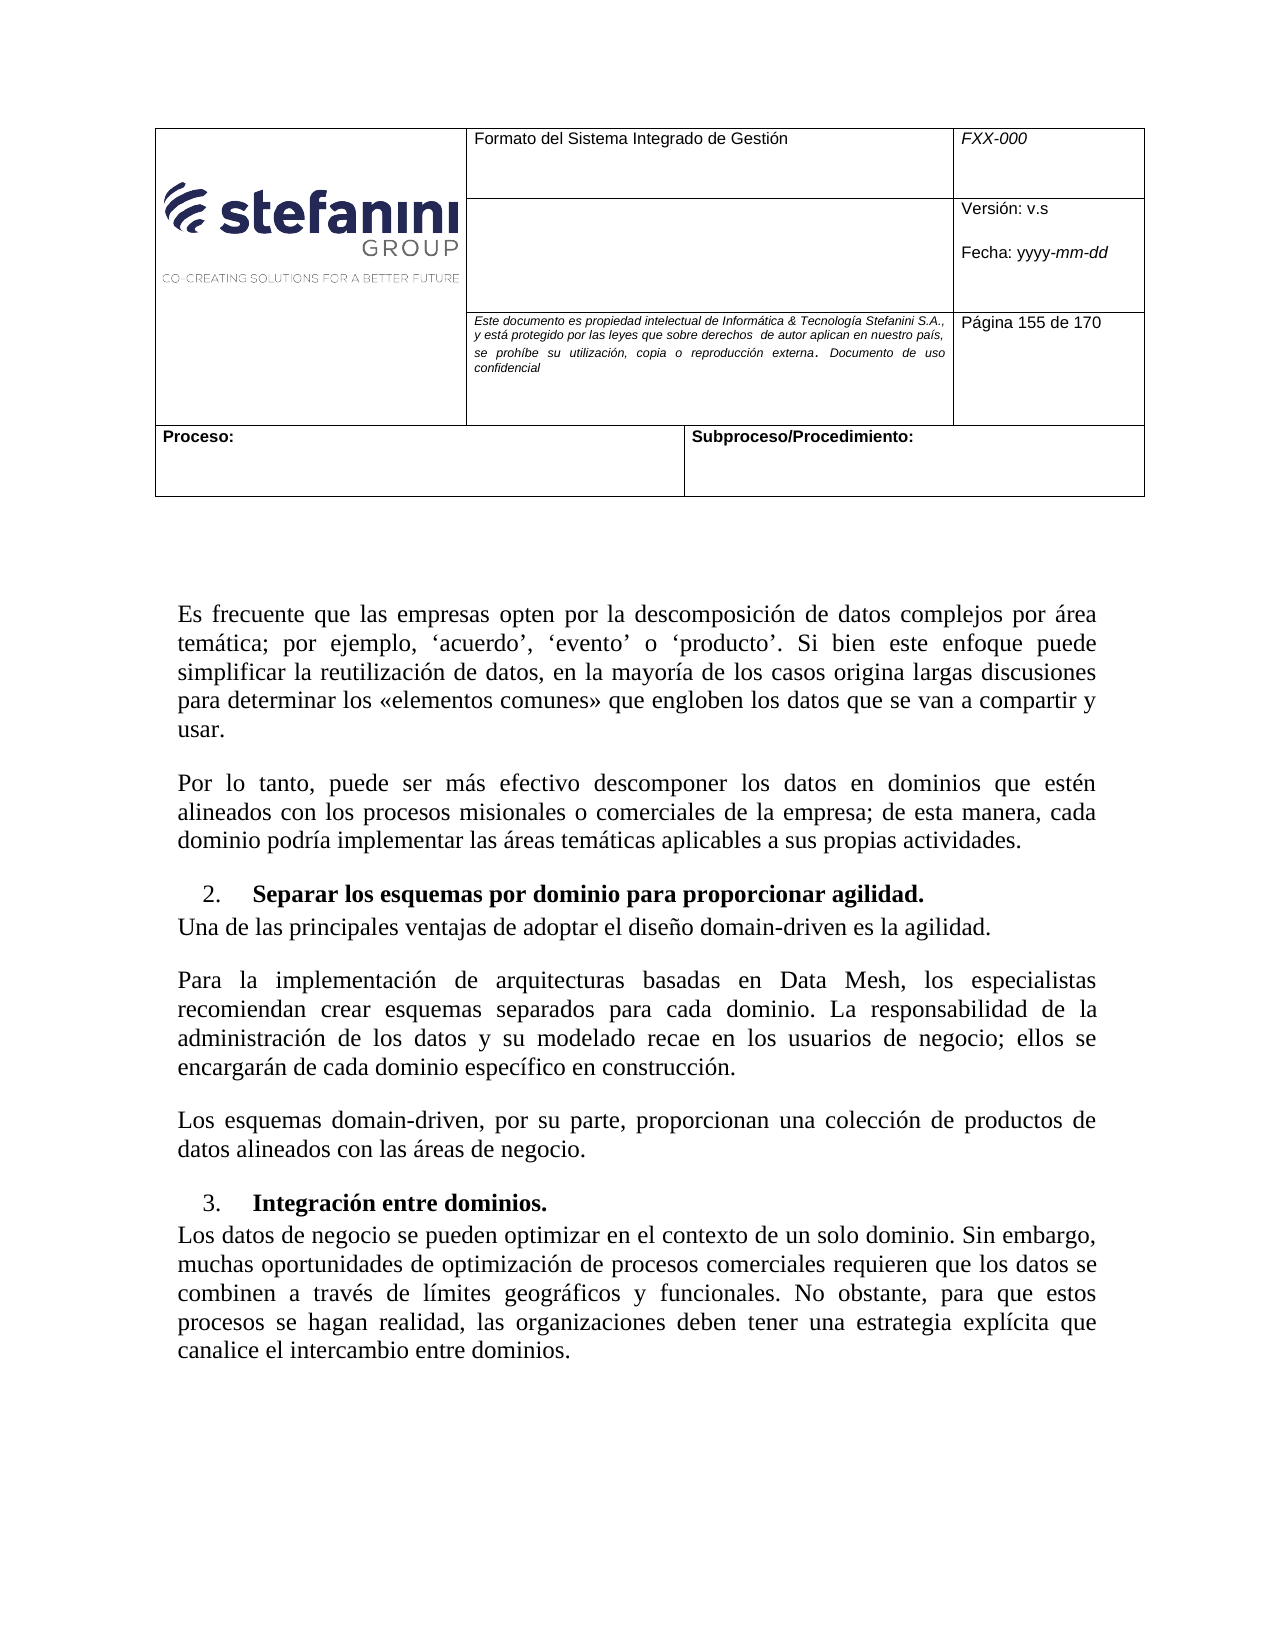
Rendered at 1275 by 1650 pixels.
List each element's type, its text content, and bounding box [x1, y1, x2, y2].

picture [162, 182, 460, 286]
text Por lo tanto, puede ser más efectivo descomponer los datos en dominios que estén alineados con los procesos misionales o comerciales de la empresa; de esta manera, cada dominio podría implementar las áreas temáticas aplicables a sus propias actividades. [177, 768, 1098, 854]
text Una de las principales ventajas de adoptar el diseño domain-driven es la agilidad. [177, 912, 1098, 941]
text Los esquemas domain-driven, por su parte, proporcionan una colección de productos de datos alineados con las áreas de negocio. [177, 1106, 1098, 1163]
text Es frecuente que las empresas opten por la descomposición de datos complejos por área temática; por ejemplo, ‘acuerdo’, ‘evento’ o ‘producto’. Si bien este enfoque puede simplificar la reutilización de datos, en la mayoría de los casos origina largas discusiones para determinar los «elementos comunes» que engloben los datos que se van a compartir y usar. [177, 599, 1098, 743]
text Para la implementación de arquitecturas basadas en Data Mesh, los especialistas recomiendan crear esquemas separados para cada dominio. La responsabilidad de la administración de los datos y su modelado recae en los usuarios de negocio; ellos se encargarán de cada dominio específico en construcción. [177, 966, 1098, 1081]
text Los datos de negocio se pueden optimizar en el contexto de un solo dominio. Sin embargo, muchas oportunidades de optimización de procesos comerciales requieren que los datos se combinen a través de límites geográficos y funcionales. No obstante, para que estos procesos se hagan realidad, las organizaciones deben tener una estrategia explícita que canalice el intercambio entre dominios. [177, 1221, 1098, 1364]
list Separar los esquemas por dominio para proporcionar agilidad. [202, 879, 1098, 908]
list Integración entre dominios. [202, 1188, 1098, 1217]
